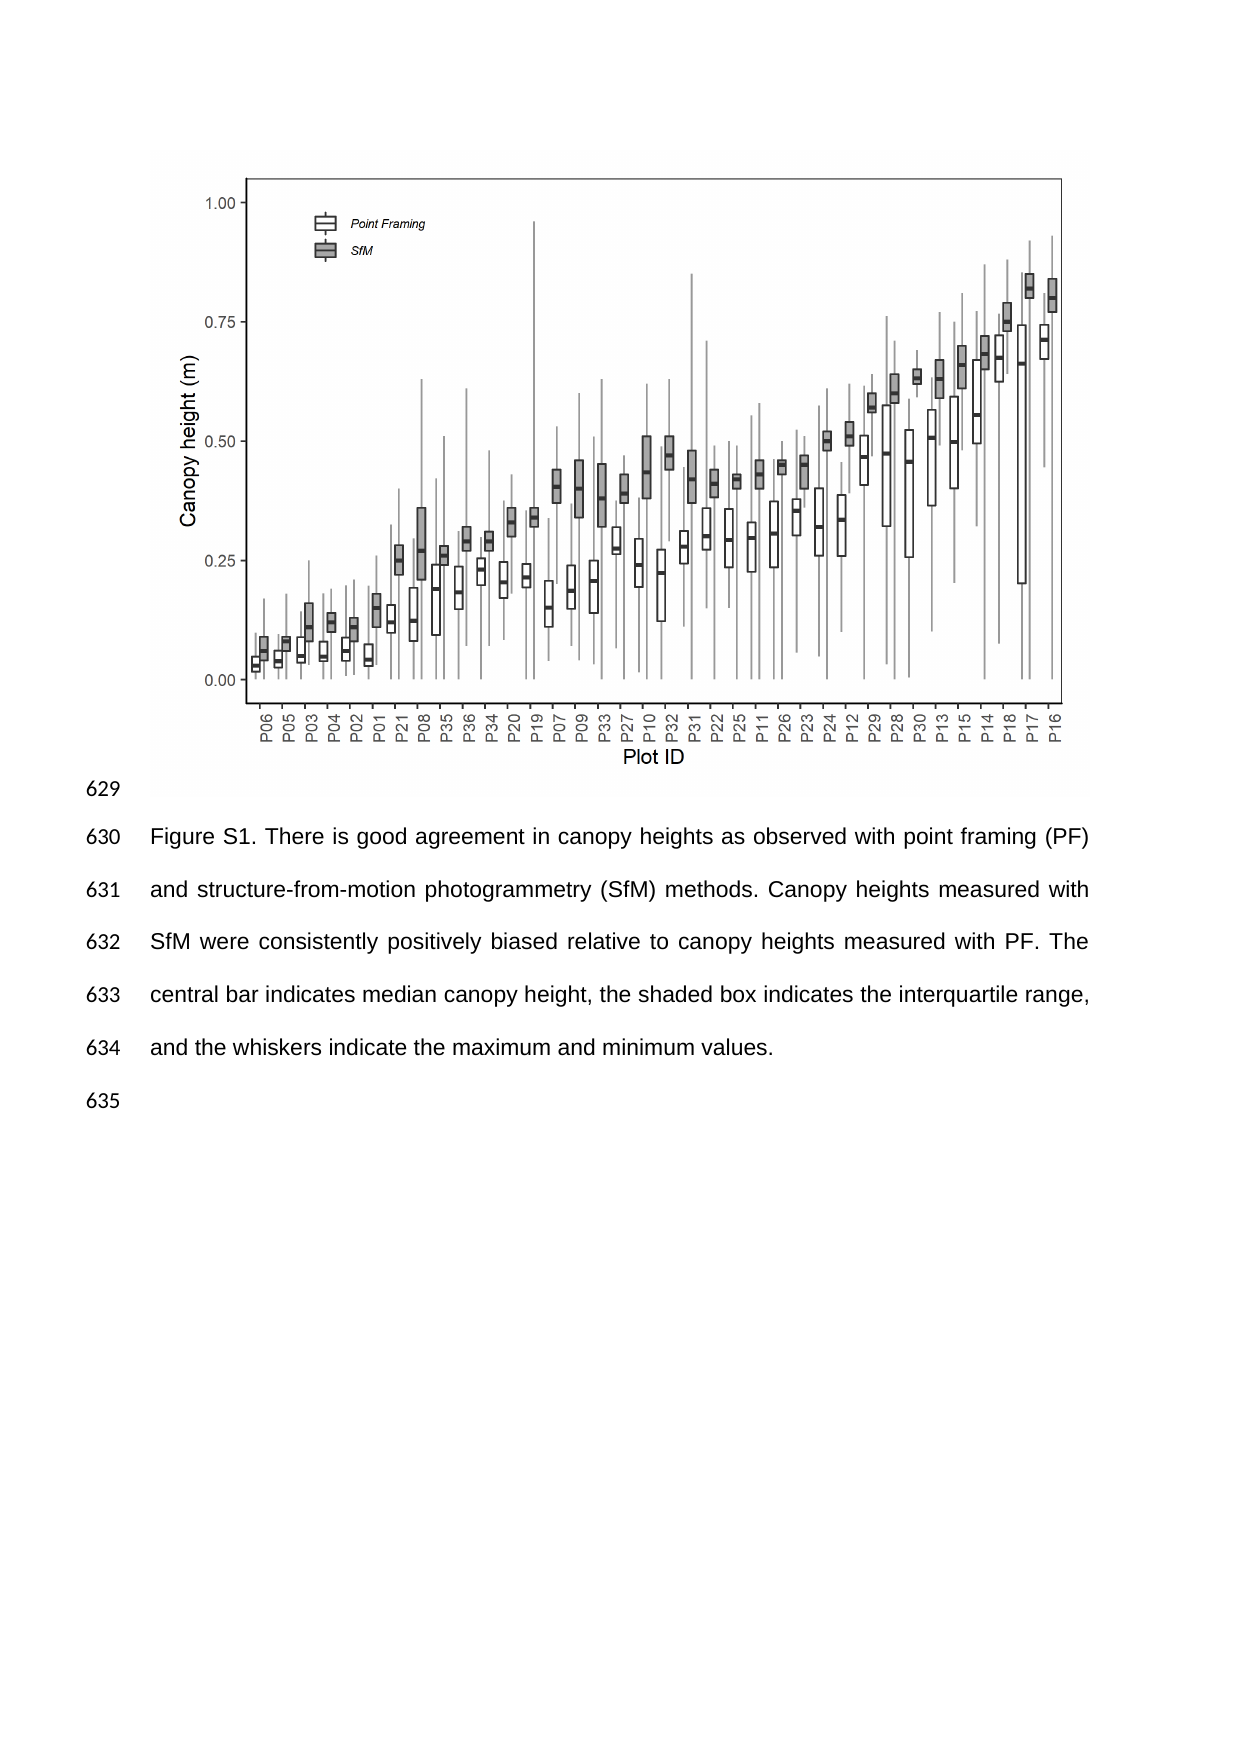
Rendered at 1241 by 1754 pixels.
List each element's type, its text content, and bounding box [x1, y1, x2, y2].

text Figure S1. There is good agreement in canopy heights as observed with point framing (PF) and structure-from-motion photogrammetry (SfM) methods. Canopy heights measured with SfM were consistently positively biased relative to canopy heights measured with PF. The central bar indicates median canopy height, the shaded box indicates the interquartile range, and the whiskers indicate the maximum and minimum values. [150, 823, 1090, 1060]
picture [150, 150, 1091, 797]
